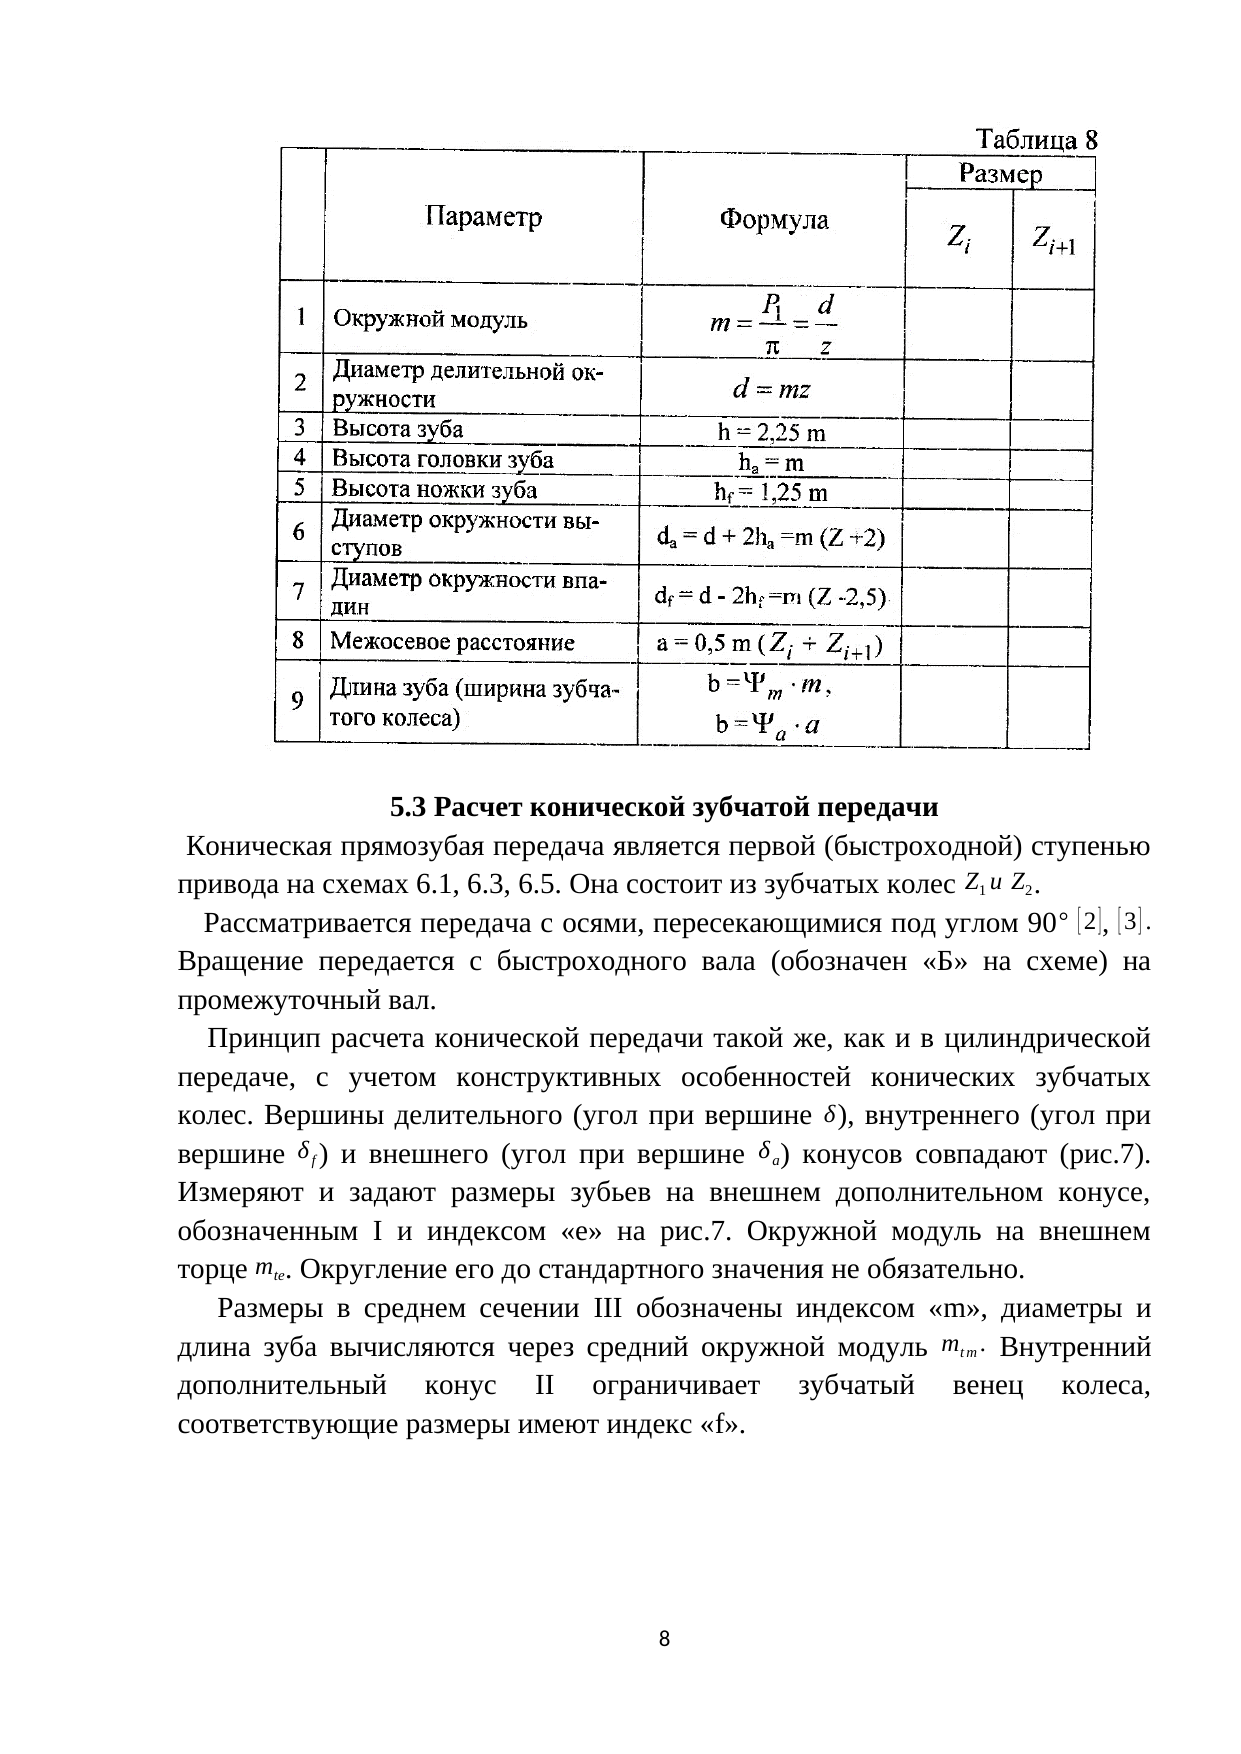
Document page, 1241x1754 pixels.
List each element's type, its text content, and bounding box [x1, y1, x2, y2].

picture [223, 118, 1106, 753]
text Размеры в среднем сечении III обозначены индексом «m», диаметры и длина зуба вычисляются через средний окружной модуль Внутренний дополнительный конус II ограничивает зубчатый венец колеса, соответствующие размеры имеют индекс «f». [177, 1290, 1152, 1439]
text Коническая прямозубая передача является первой (быстроходной) ступенью привода на схемах 6.1, 6.3, 6.5. Она состоит из зубчатых колес . [177, 828, 1152, 900]
text Рассматривается передача с осями, пересекающимися под углом 90 , Вращение передается с быстроходного вала (обозначен «Б» на схеме) на промежуточный вал. [177, 905, 1152, 1015]
text Принцип расчета конической передачи такой же, как и в цилиндрической передаче, с учетом конструктивных особенностей конических зубчатых колес. Вершины делительного (угол при вершине ), внутреннего (угол при вершине ) и внешнего (угол при вершине ) конусов совпадают (рис.7). Измеряют и задают размеры зубьев на внешнем дополнительном конусе, обозначенным I и индексом «е» на рис.7. Окружной модуль на внешнем торце . Округление его до стандартного значения не обязательно. [177, 1020, 1152, 1285]
text 5.3 Расчет конической зубчатой передачи [177, 789, 1152, 823]
